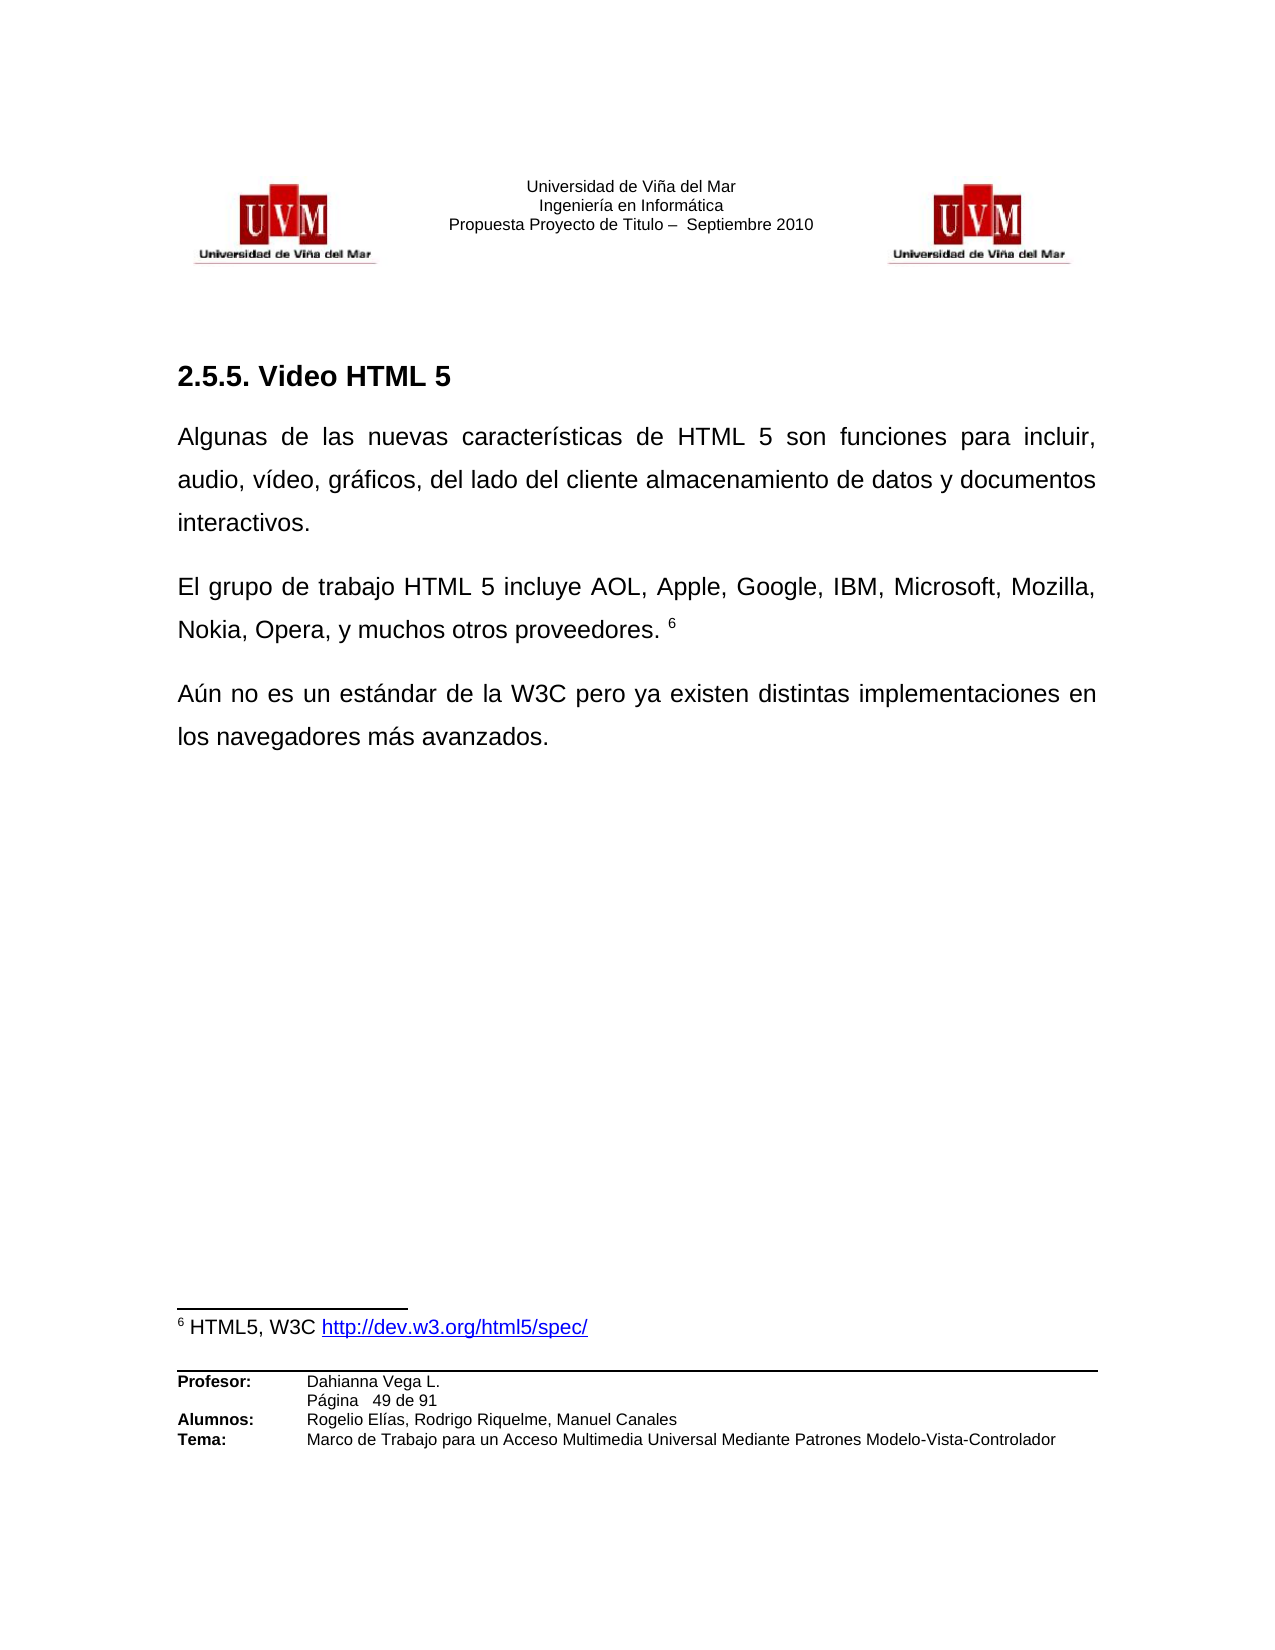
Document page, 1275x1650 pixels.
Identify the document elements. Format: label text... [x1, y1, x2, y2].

picture [177, 176, 390, 267]
text Aún no es un estándar de la W3C pero ya existen distintas implementaciones en los navegadores más avanzados. [177, 679, 1098, 751]
text Algunas de las nuevas características de HTML 5 son funciones para incluir, audio, vídeo, gráficos, del lado del cliente almacenamiento de datos y documentos interactivos. [177, 422, 1098, 537]
subtitle 2.5.5. Video HTML 5 [177, 359, 1098, 392]
text El grupo de trabajo HTML 5 incluye AOL, Apple, Google, IBM, Microsoft, Mozilla, Nokia, Opera, y muchos otros proveedores. [177, 572, 1098, 644]
picture [871, 176, 1084, 267]
